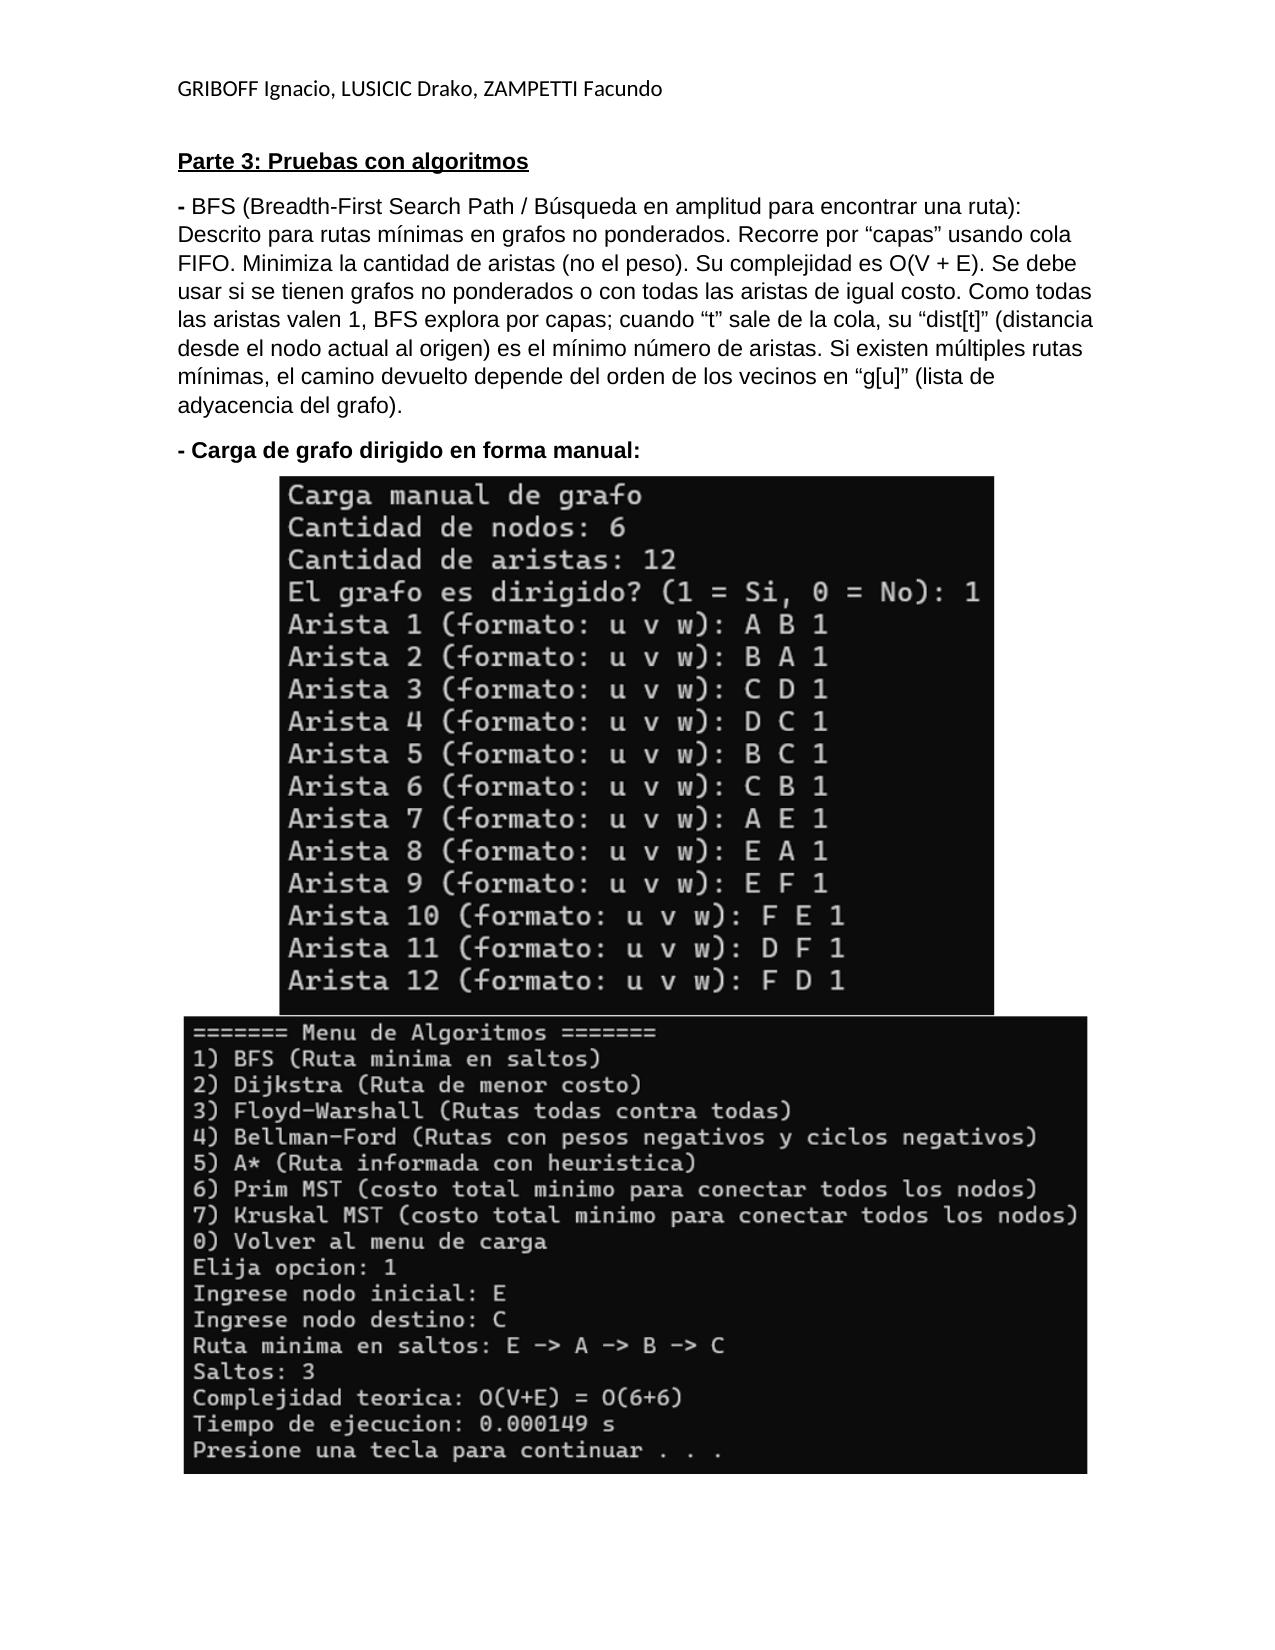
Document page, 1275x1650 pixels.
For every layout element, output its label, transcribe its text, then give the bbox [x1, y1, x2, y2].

picture [179, 475, 1093, 1472]
text - Carga de grafo dirigido en forma manual: [177, 437, 1098, 463]
text - BFS (Breadth-First Search Path / Búsqueda en amplitud para encontrar una ruta): Descrito para rutas mínimas en grafos no ponderados. Recorre por “capas” usando cola FIFO. Minimiza la cantidad de aristas (no el peso). Su complejidad es O(V + E). Se debe usar si se tienen grafos no ponderados o con todas las aristas de igual costo. Como todas las aristas valen 1, BFS explora por capas; cuando “t” sale de la cola, su “dist[t]” (distancia desde el nodo actual al origen) es el mínimo número de aristas. Si existen múltiples rutas mínimas, el camino devuelto depende del orden de los vecinos en “g[u]” (lista de adyacencia del grafo). [177, 193, 1098, 418]
text Parte 3: Pruebas con algoritmos [177, 148, 1098, 174]
